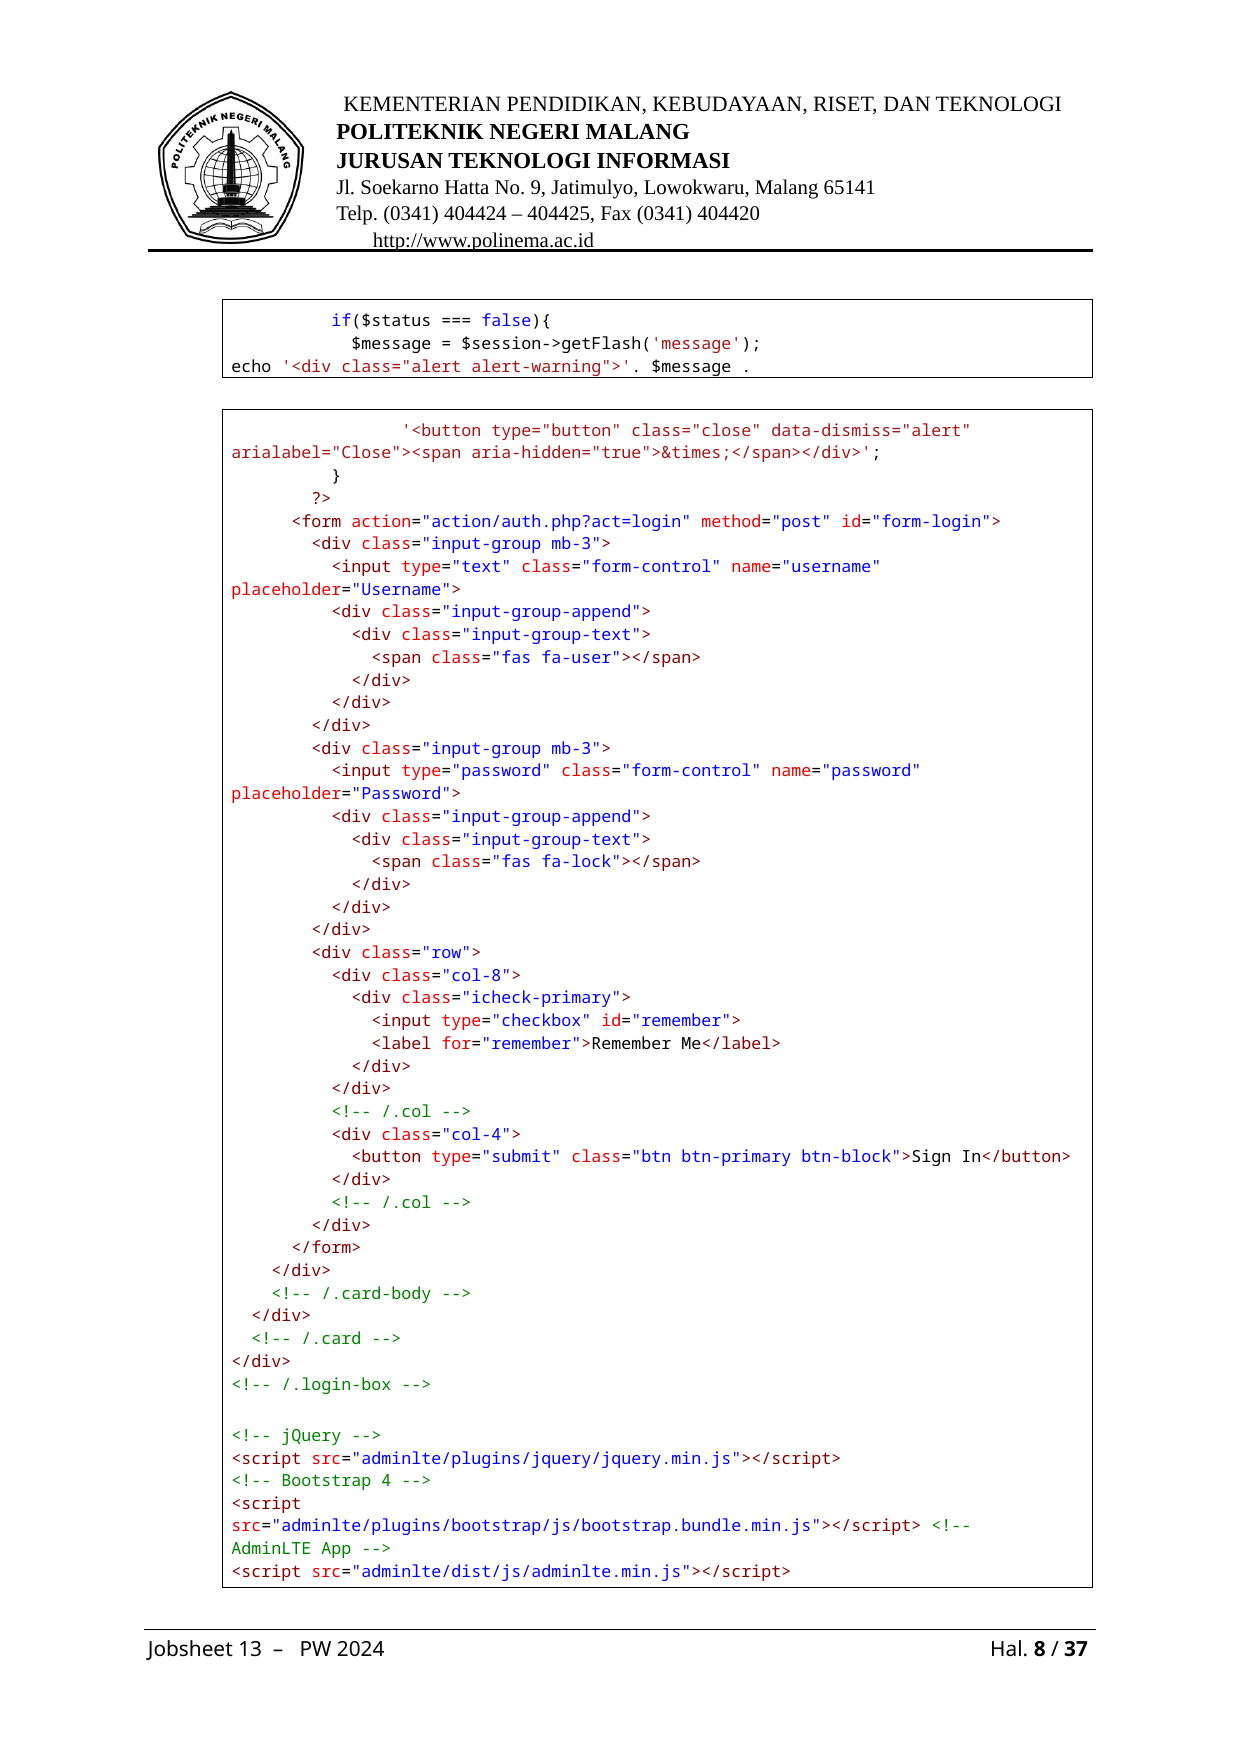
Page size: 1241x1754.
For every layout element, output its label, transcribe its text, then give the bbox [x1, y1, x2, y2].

picture [158, 91, 306, 244]
